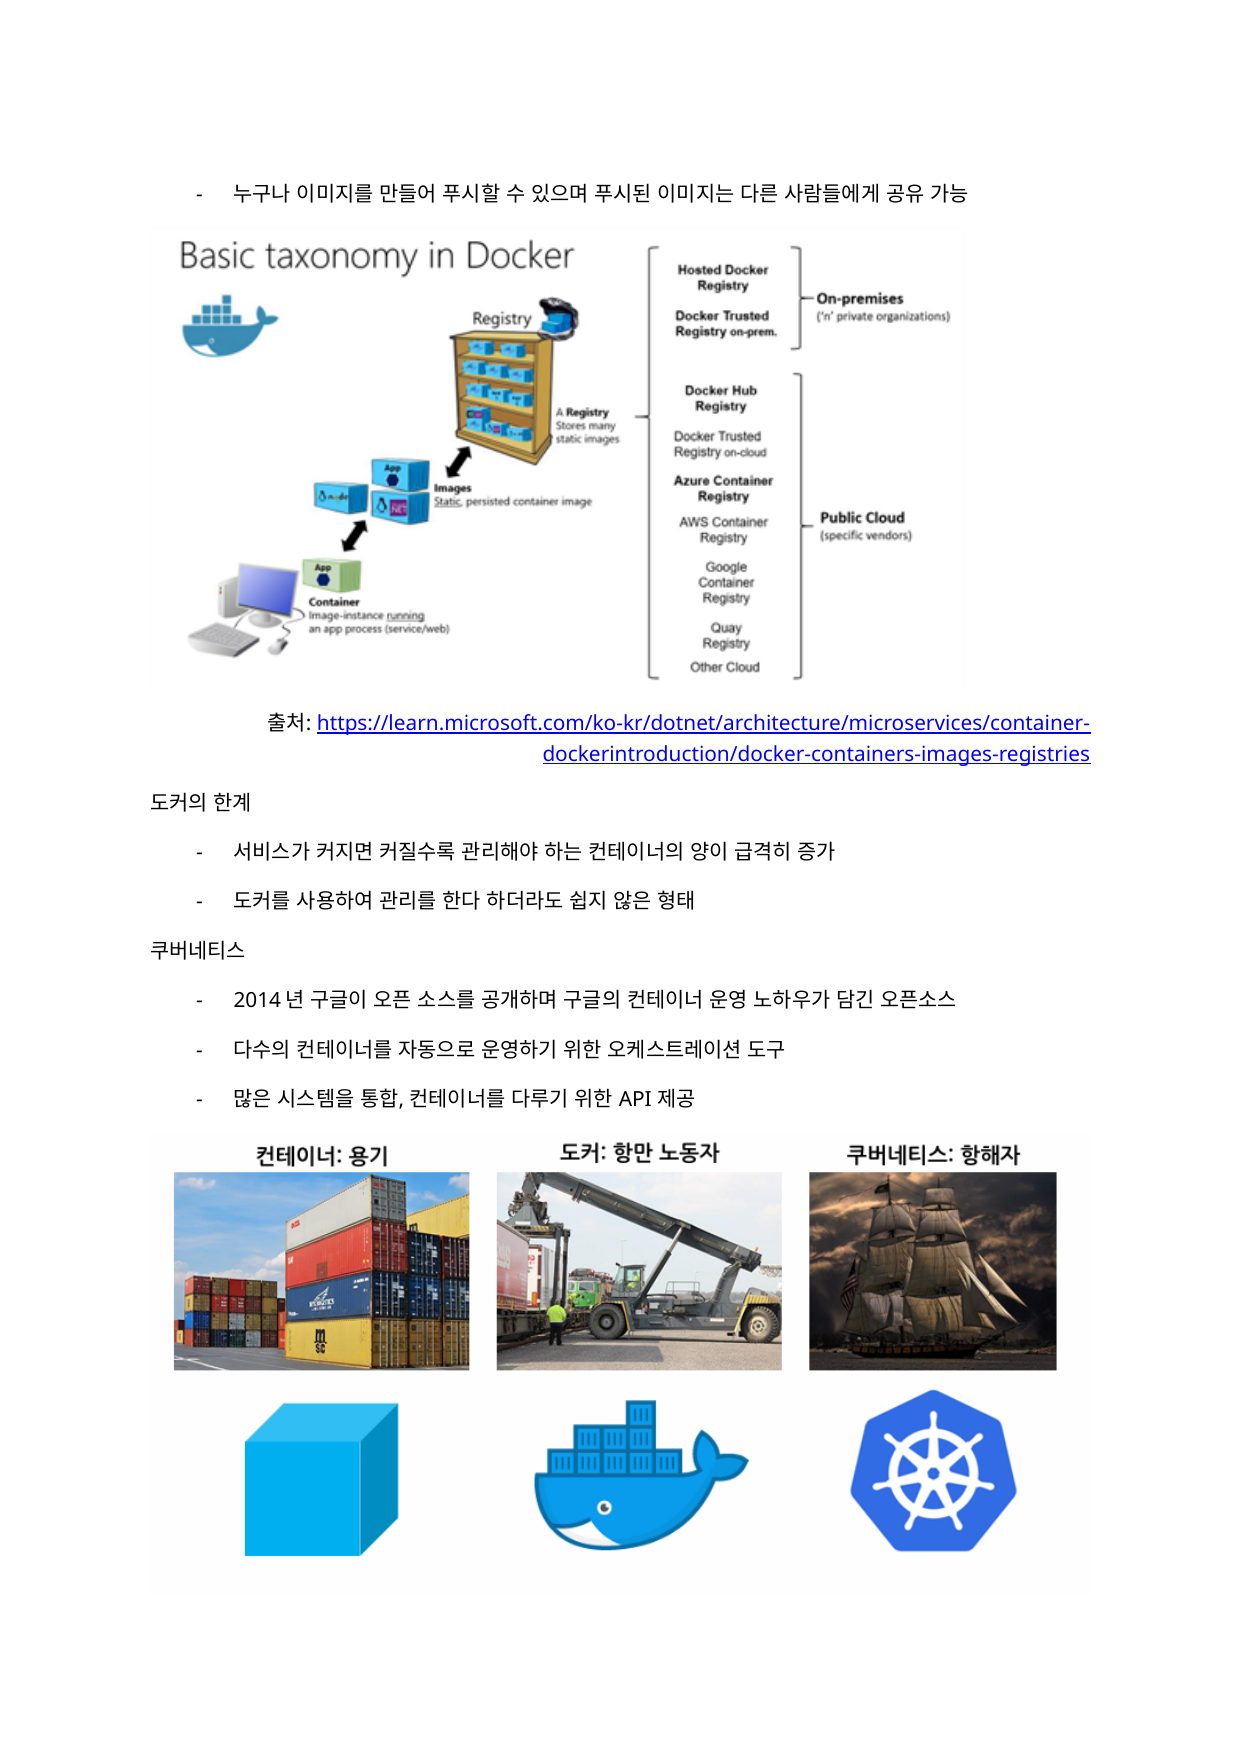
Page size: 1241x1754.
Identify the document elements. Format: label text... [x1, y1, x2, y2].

list 도커를 사용하여 관리를 한다 하더라도 쉽지 않은 형태 [196, 885, 1090, 915]
list 서비스가 커지면 커질수록 관리해야 하는 컨테이너의 양이 급격히 증가 [196, 835, 1090, 866]
list 2014년 구글이 오픈 소스를 공개하며 구글의 컨테이너 운영 노하우가 담긴 오픈소스 [196, 983, 1090, 1014]
text 출처: https://learn.microsoft.com/ko-kr/dotnet/architecture/microservices/container-dockerintroduction/docker-containers-images-registries [150, 706, 1090, 767]
list 누구나 이미지를 만들어 푸시할 수 있으며 푸시된 이미지는 다른 사람들에게 공유 가능 [196, 177, 1090, 207]
list 다수의 컨테이너를 자동으로 운영하기 위한 오케스트레이션 도구 [196, 1033, 1090, 1063]
list 많은 시스템을 통합, 컨테이너를 다루기 위한 API 제공 [196, 1082, 1090, 1112]
picture [150, 1131, 1091, 1595]
subtitle 도커의 한계 [150, 786, 1090, 816]
subtitle 쿠버네티스 [150, 934, 1090, 964]
picture [150, 226, 966, 688]
